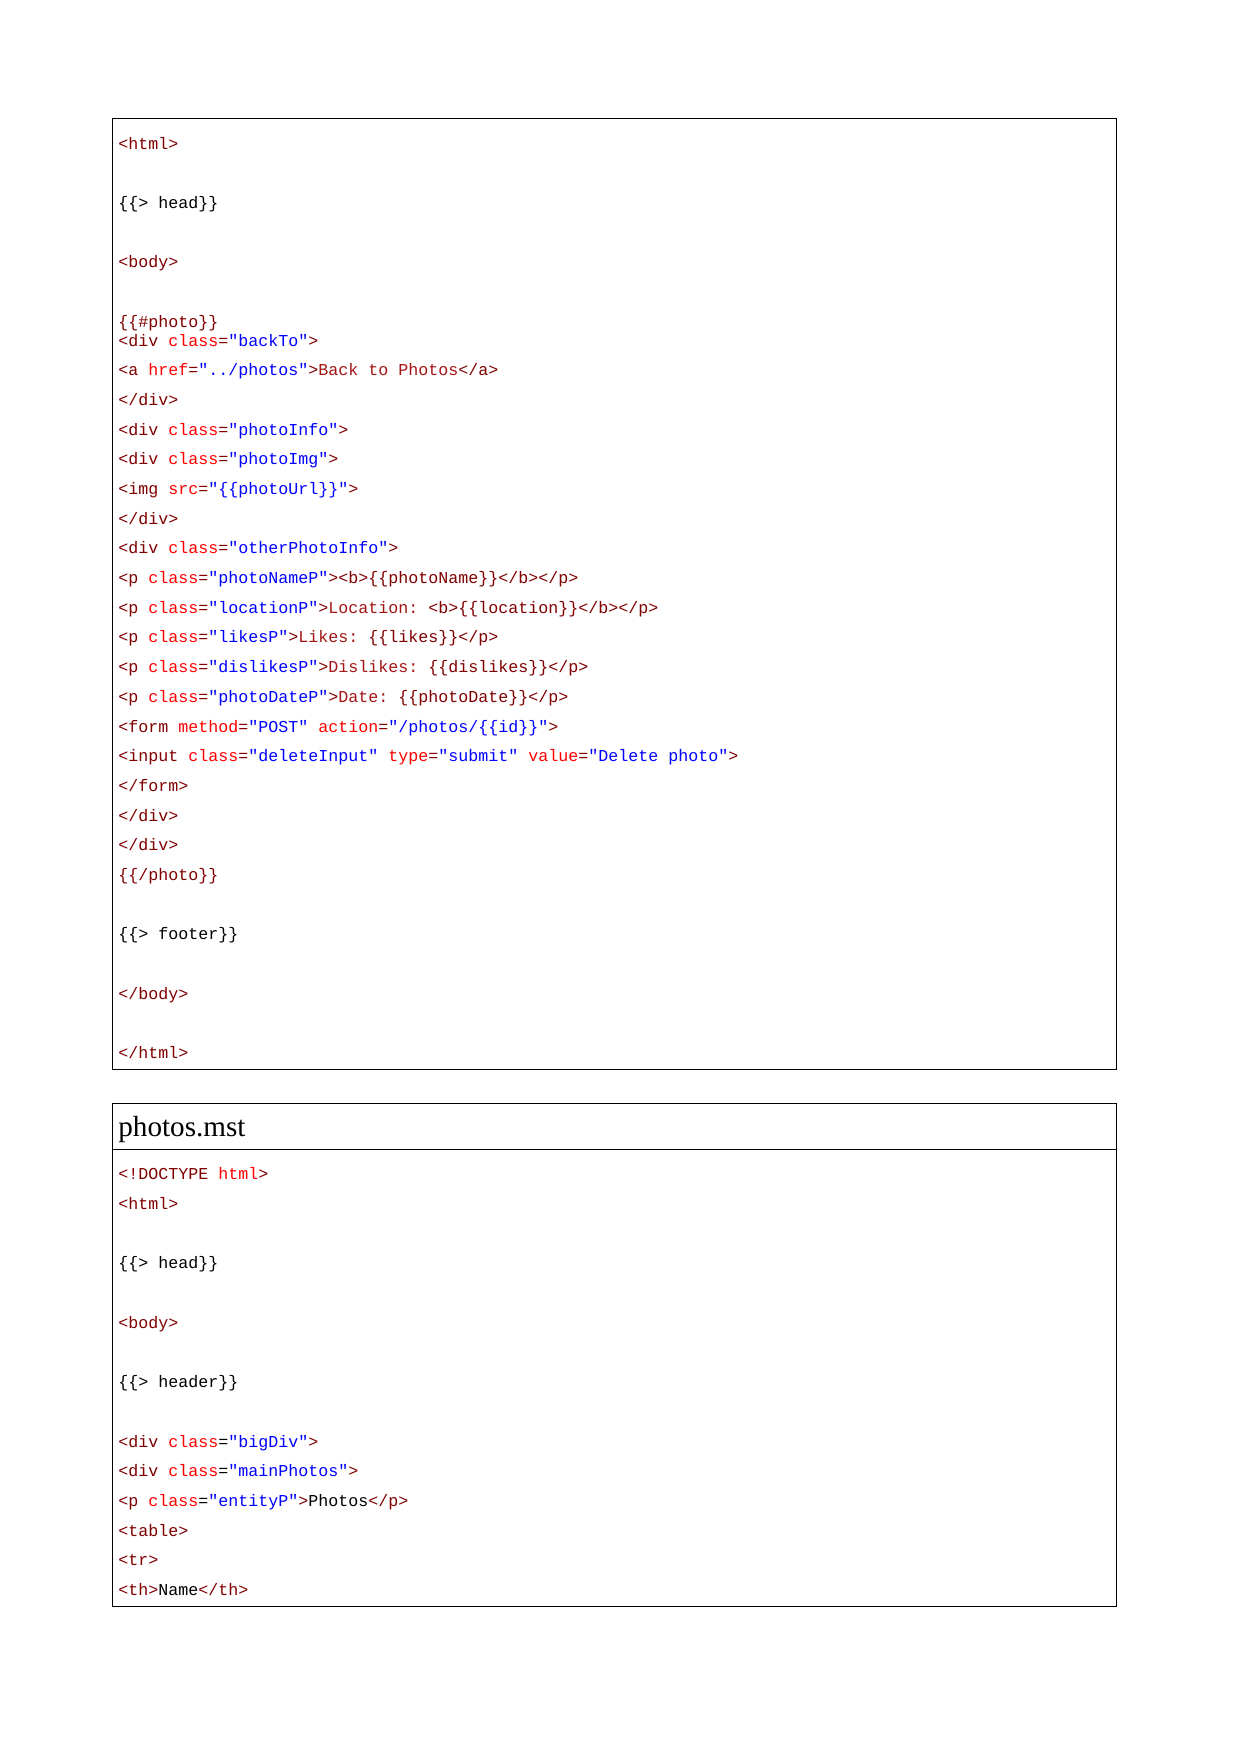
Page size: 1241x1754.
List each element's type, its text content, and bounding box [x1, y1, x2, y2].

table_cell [113, 119, 1116, 1069]
table_header photos.mst [113, 1104, 1116, 1149]
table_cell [113, 1150, 1116, 1606]
